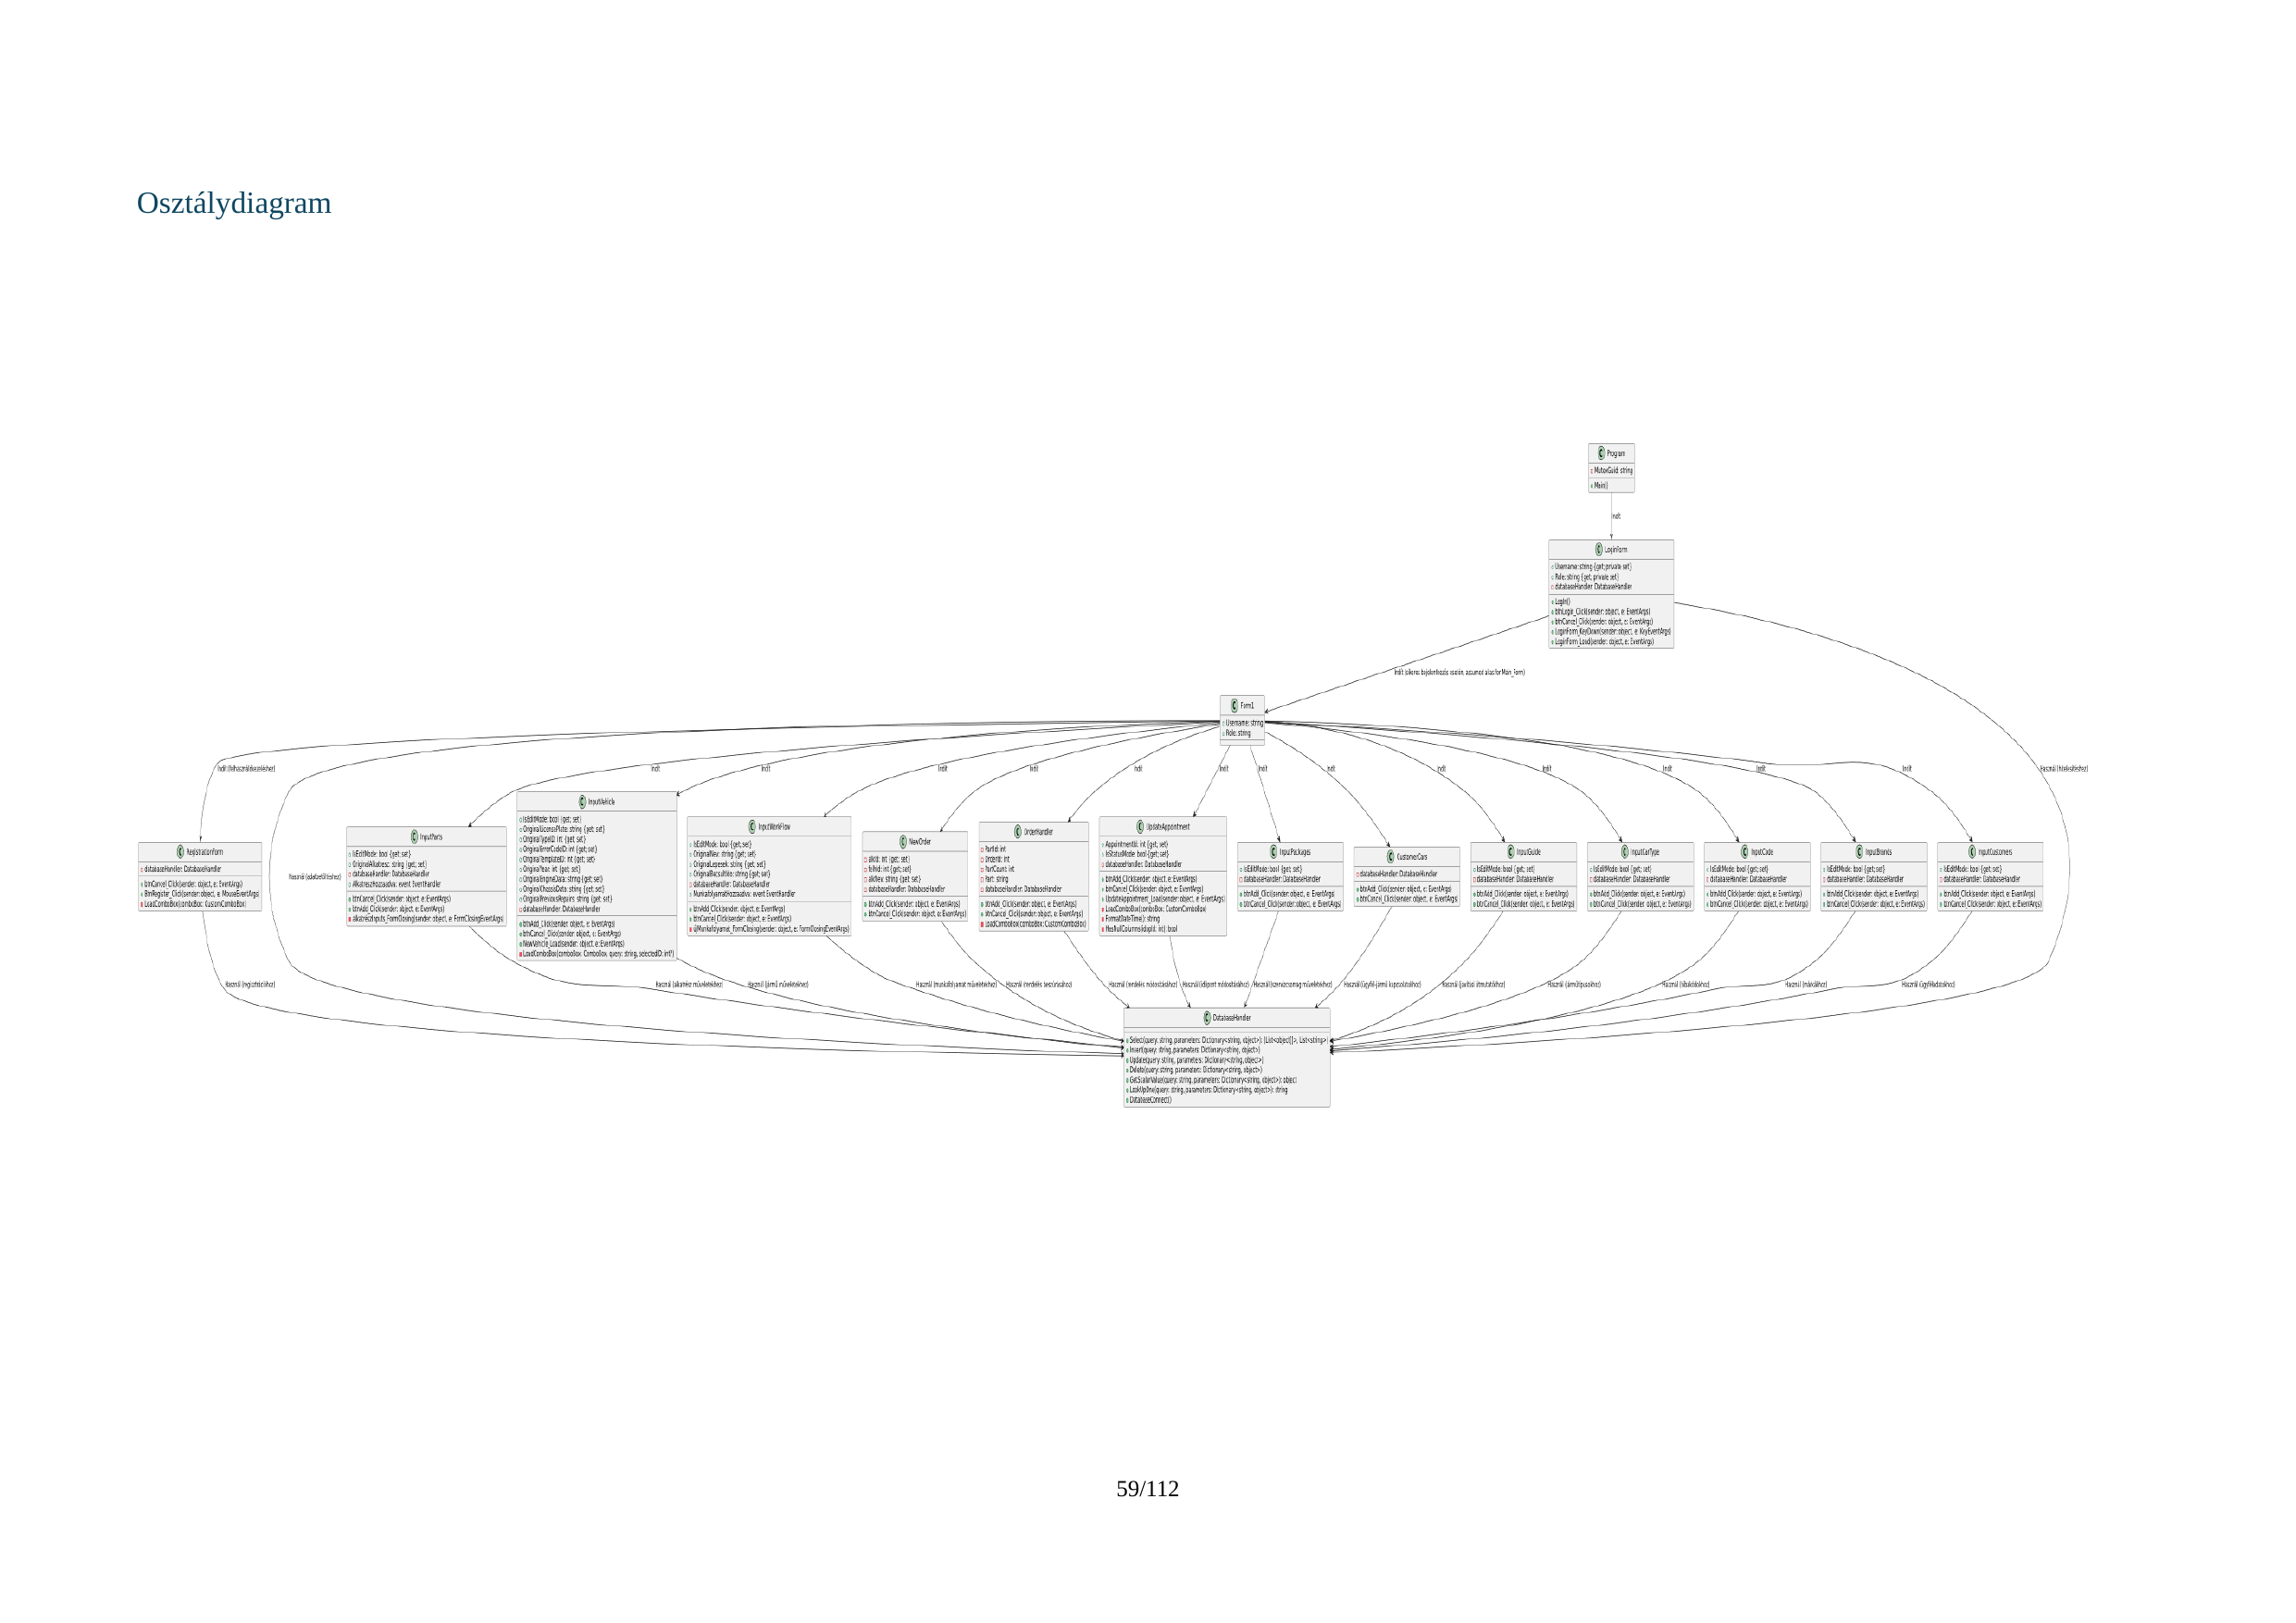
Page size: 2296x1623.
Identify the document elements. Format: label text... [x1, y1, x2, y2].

picture [136, 440, 2159, 1110]
subtitle Osztálydiagram [137, 184, 2159, 219]
